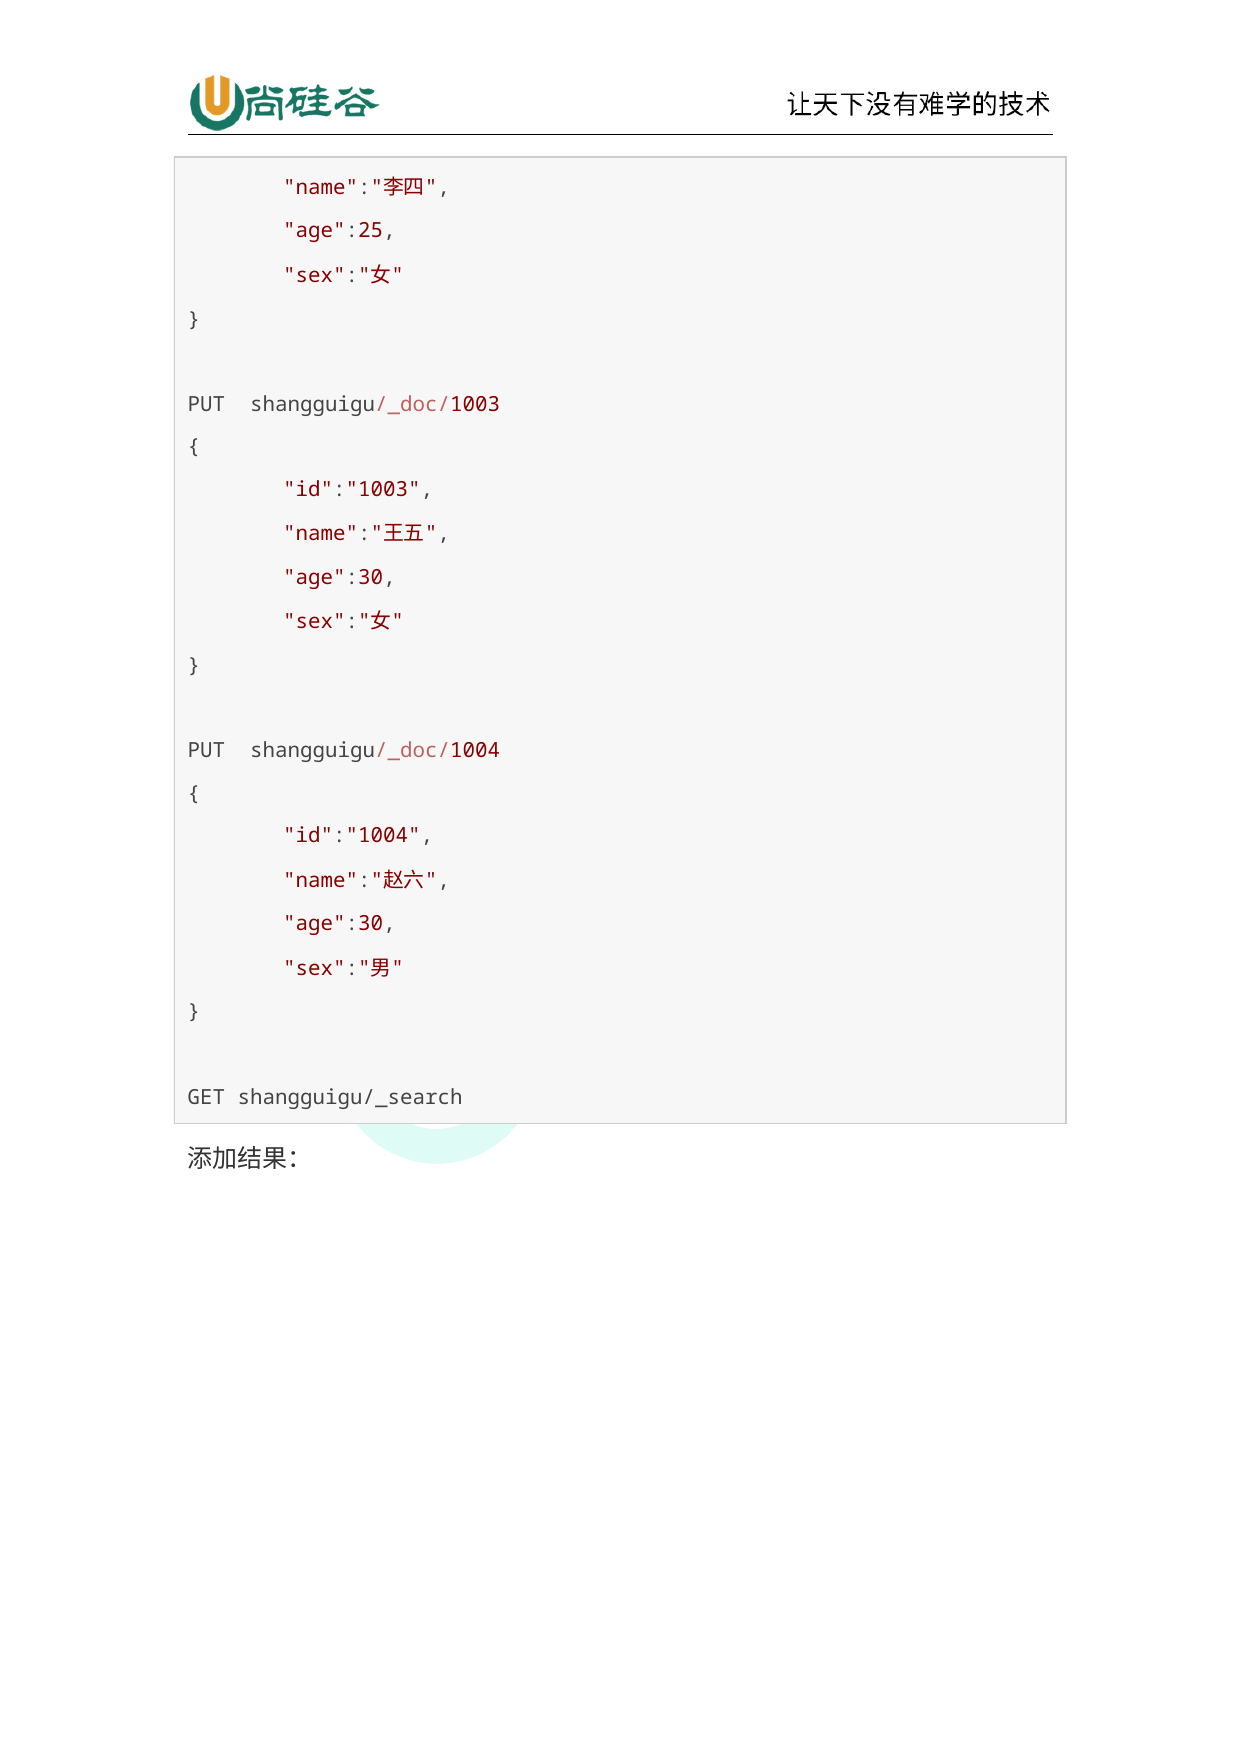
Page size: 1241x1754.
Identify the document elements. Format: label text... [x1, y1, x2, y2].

text } [175, 289, 1065, 332]
text "id":"1003", [175, 460, 1065, 502]
text "sex":"男" [175, 937, 1065, 981]
text "name":"王五", [175, 503, 1065, 547]
text PUT shangguigu/_doc/1003 [175, 375, 1065, 417]
text { [175, 417, 1065, 460]
text "name":"李四", [175, 158, 1065, 201]
text } [175, 636, 1065, 678]
text "sex":"女" [175, 244, 1065, 288]
text "name":"赵六", [175, 849, 1065, 893]
text "sex":"女" [175, 591, 1065, 635]
text 添加结果： [187, 1138, 1053, 1175]
text { [175, 764, 1065, 806]
text "id":"1004", [175, 806, 1065, 849]
text "age":30, [175, 894, 1065, 937]
text PUT shangguigu/_doc/1004 [175, 721, 1065, 764]
picture [187, 73, 1053, 132]
text "age":25, [175, 202, 1065, 244]
text GET shangguigu/_search [175, 1068, 1065, 1123]
text } [175, 982, 1065, 1025]
text "age":30, [175, 548, 1065, 591]
